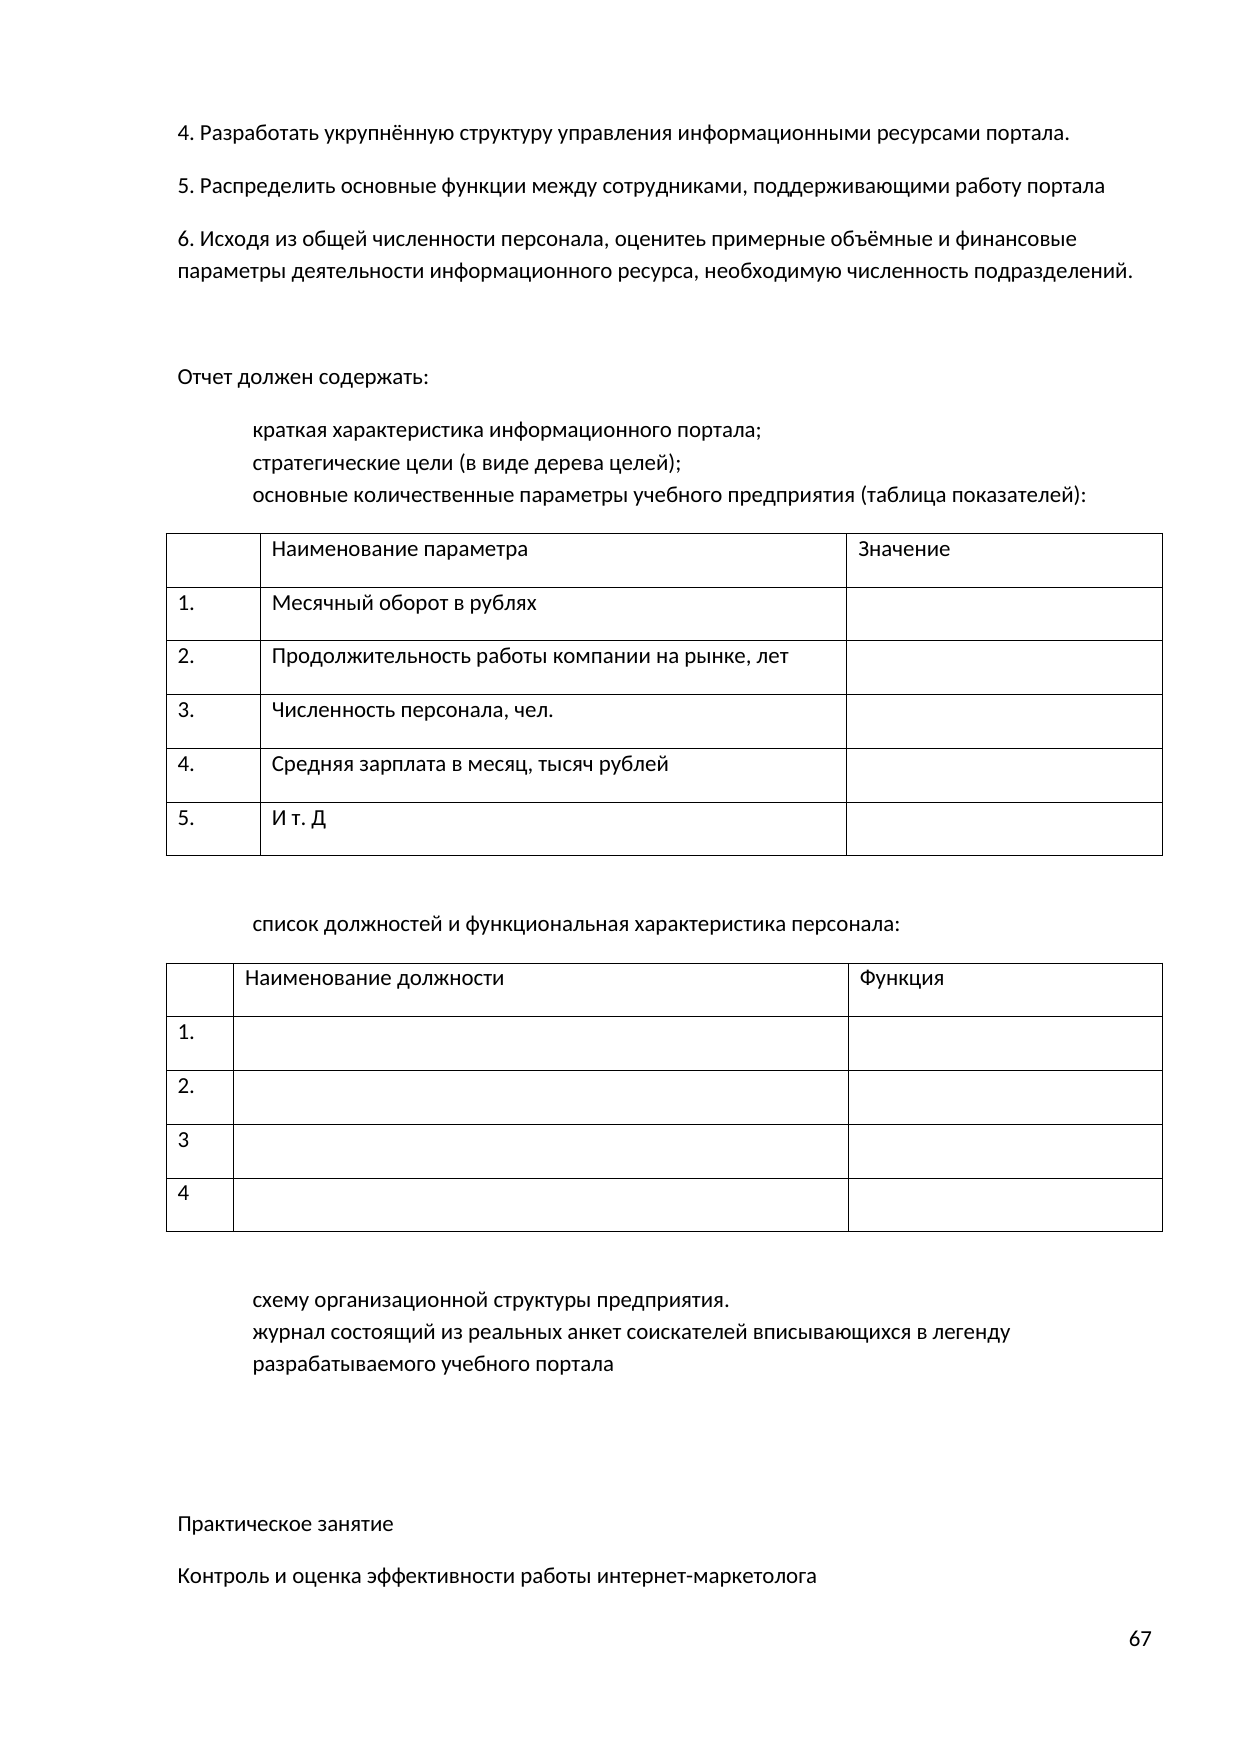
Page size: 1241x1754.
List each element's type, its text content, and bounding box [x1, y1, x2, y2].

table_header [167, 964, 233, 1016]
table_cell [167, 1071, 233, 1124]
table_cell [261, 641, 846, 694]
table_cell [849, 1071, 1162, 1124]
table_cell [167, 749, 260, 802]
text 6. Исходя из общей численности персонала, оценитеь примерные объёмные и финансовые параметры деятельности информационного ресурса, необходимую численность подразделений. [177, 224, 1152, 284]
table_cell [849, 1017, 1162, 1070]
list журнал состоящий из реальных анкет соискателей вписывающихся в легенду разрабатываемого учебного портала [252, 1317, 1152, 1378]
text 5. Распределить основные функции между сотрудниками, поддерживающими работу портала [177, 171, 1152, 199]
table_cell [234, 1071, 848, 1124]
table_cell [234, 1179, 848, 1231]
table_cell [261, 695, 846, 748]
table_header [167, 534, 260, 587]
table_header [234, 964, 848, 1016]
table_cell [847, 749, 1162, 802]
list основные количественные параметры учебного предприятия (таблица показателей): [252, 480, 1152, 508]
list схему организационной структуры предприятия. [252, 1285, 1152, 1313]
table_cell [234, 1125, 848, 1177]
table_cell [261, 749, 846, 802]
list краткая характеристика информационного портала; [252, 415, 1152, 443]
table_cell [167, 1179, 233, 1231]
text Практическое занятие [177, 1509, 1152, 1537]
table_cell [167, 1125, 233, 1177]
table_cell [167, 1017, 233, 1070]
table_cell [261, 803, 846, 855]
list стратегические цели (в виде дерева целей); [252, 448, 1152, 476]
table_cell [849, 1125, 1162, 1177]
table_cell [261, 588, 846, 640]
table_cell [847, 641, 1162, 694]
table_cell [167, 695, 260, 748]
text Контроль и оценка эффективности работы интернет-маркетолога [177, 1562, 1152, 1590]
list список должностей и функциональная характеристика персонала: [252, 909, 1152, 937]
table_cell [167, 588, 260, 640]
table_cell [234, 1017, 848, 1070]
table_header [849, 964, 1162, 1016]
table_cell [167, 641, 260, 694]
text Отчет должен содержать: [177, 362, 1152, 390]
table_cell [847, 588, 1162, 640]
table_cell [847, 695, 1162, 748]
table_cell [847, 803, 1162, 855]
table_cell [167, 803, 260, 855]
text 4. Разработать укрупнённую структуру управления информационными ресурсами портала. [177, 118, 1152, 146]
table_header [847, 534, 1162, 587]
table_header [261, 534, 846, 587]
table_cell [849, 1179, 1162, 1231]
